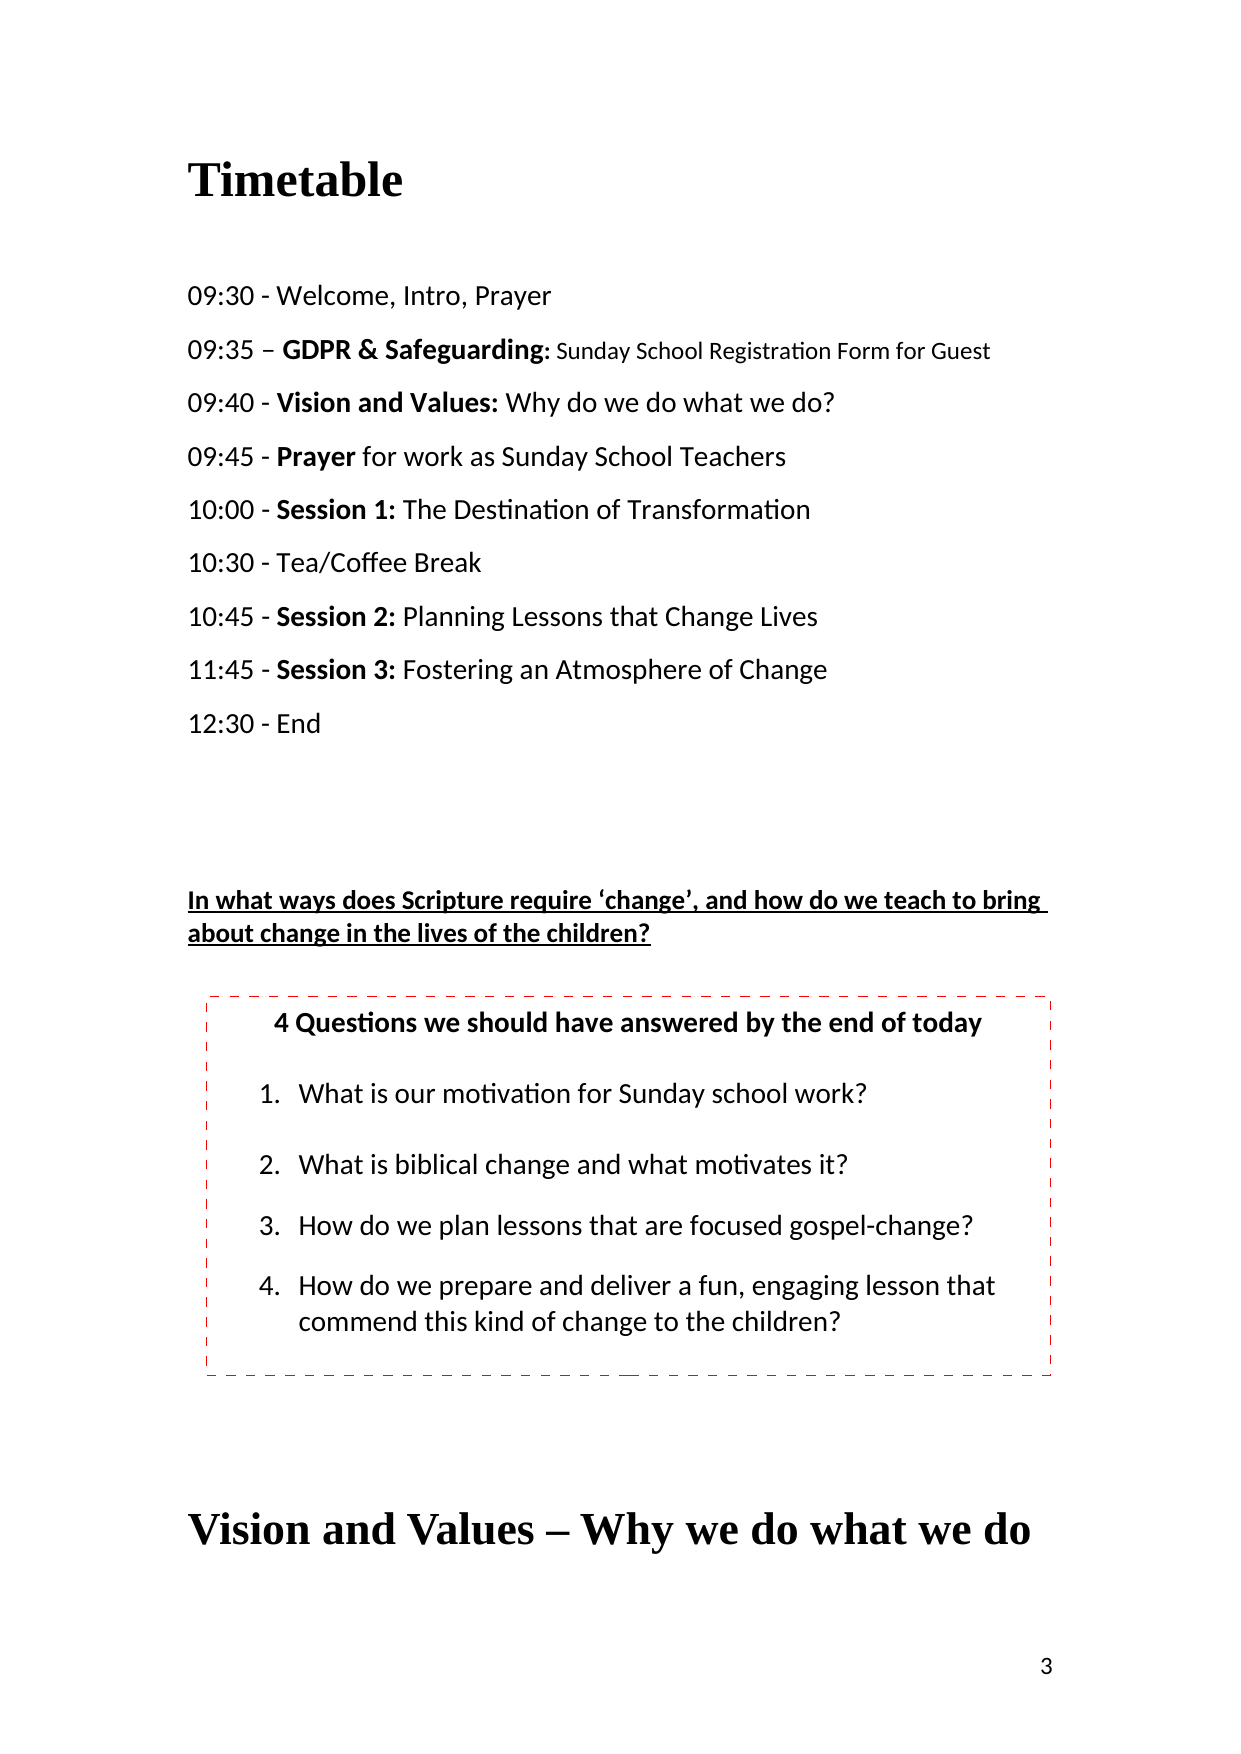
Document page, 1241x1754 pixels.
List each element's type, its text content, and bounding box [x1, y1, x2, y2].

text 11:45 - Session 3: Fostering an Atmosphere of Change [187, 651, 1053, 687]
subtitle Timetable [187, 150, 1053, 207]
text 12:30 - End [187, 705, 1053, 741]
text In what ways does Scripture require ‘change’, and how do we teach to bring about change in the lives of the children? [187, 883, 1053, 949]
text 09:40 - Vision and Values: Why do we do what we do? [187, 384, 1053, 420]
text 10:00 - Session 1: The Destination of Transformation [187, 491, 1053, 527]
text 09:35 – GDPR & Safeguarding: Sunday School Registration Form for Guest [187, 331, 1053, 366]
text 10:30 - Tea/Coffee Break [187, 544, 1053, 580]
text 09:30 - Welcome, Intro, Prayer [187, 277, 1053, 313]
subtitle Vision and Values – Why we do what we do [187, 1501, 1053, 1554]
text 10:45 - Session 2: Planning Lessons that Change Lives [187, 598, 1053, 634]
text 09:45 - Prayer for work as Sunday School Teachers [187, 438, 1053, 473]
